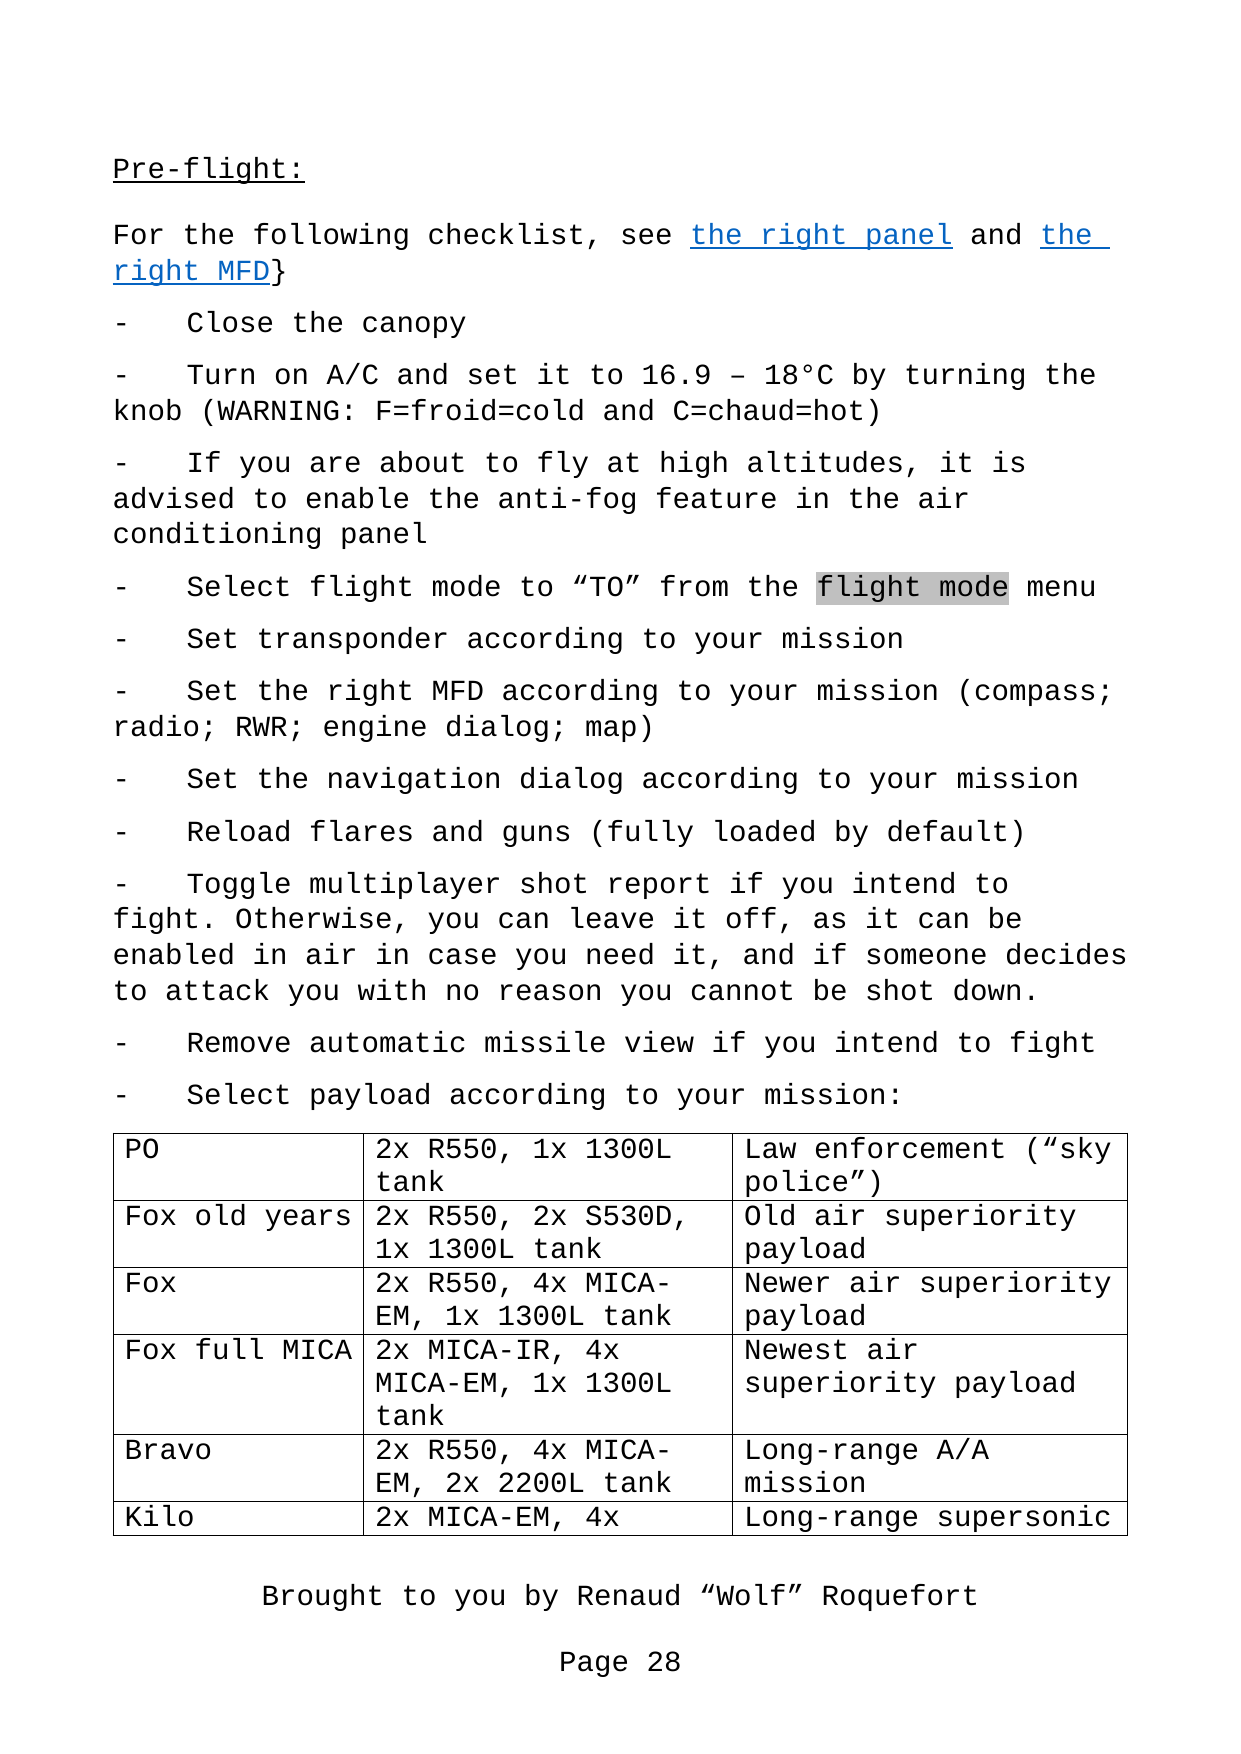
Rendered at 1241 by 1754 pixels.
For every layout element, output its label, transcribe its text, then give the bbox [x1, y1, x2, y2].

table_cell 2x R550, 4x MICA-EM, 2x 2200L tank [364, 1435, 732, 1501]
text - If you are about to fly at high altitudes, it is advised to enable the anti-fog feature in the air conditioning panel [112, 448, 1128, 553]
table_cell 2x R550, 2x S530D, 1x 1300L tank [364, 1201, 732, 1267]
text For the following checklist, see the right panel and the right MFD} [112, 220, 1128, 289]
table_cell Newer air superiority payload [733, 1268, 1127, 1334]
table_header PO [114, 1134, 363, 1200]
table_cell Fox full MICA [114, 1335, 363, 1434]
text - Select flight mode to “TO” from the flight mode menu [1009, 572, 1128, 605]
text - Reload flares and guns (fully loaded by default) [112, 817, 1128, 850]
table_cell Bravo [114, 1435, 363, 1501]
table_header 2x R550, 1x 1300L tank [364, 1134, 732, 1200]
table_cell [733, 1502, 1127, 1535]
text - Close the canopy [112, 308, 1128, 341]
table_cell 2x MICA-IR, 4x MICA-EM, 1x 1300L tank [364, 1335, 732, 1434]
table_cell 2x R550, 4x MICA-EM, 1x 1300L tank [364, 1268, 732, 1334]
text - Remove automatic missile view if you intend to fight [112, 1028, 1128, 1061]
text - Set transponder according to your mission [112, 624, 1128, 657]
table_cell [364, 1502, 732, 1535]
table_cell Long-range A/A mission [733, 1435, 1127, 1501]
subtitle Pre-flight: [112, 154, 1128, 187]
text - Toggle multiplayer shot report if you intend to fight. Otherwise, you can leave it off, as it can be enabled in air in case you need it, and if someone decides to attack you with no reason you cannot be shot down. [112, 869, 1128, 1009]
table_cell Kilo [114, 1502, 363, 1535]
text - Select payload according to your mission: [112, 1080, 1128, 1113]
text - Turn on A/C and set it to 16.9 – 18°C by turning the knob (WARNING: F=froid=cold and C=chaud=hot) [112, 360, 1128, 429]
table_header Law enforcement (“sky police”) [733, 1134, 1127, 1200]
table_cell Fox old years [114, 1201, 363, 1267]
text - Select flight mode to “TO” from the flight mode menu [112, 572, 816, 605]
table_cell Newest air superiority payload [733, 1335, 1127, 1434]
table_cell Fox [114, 1268, 363, 1334]
table_cell Old air superiority payload [733, 1201, 1127, 1267]
text - Set the right MFD according to your mission (compass; radio; RWR; engine dialog; map) [112, 676, 1128, 745]
text - Set the navigation dialog according to your mission [112, 764, 1128, 797]
